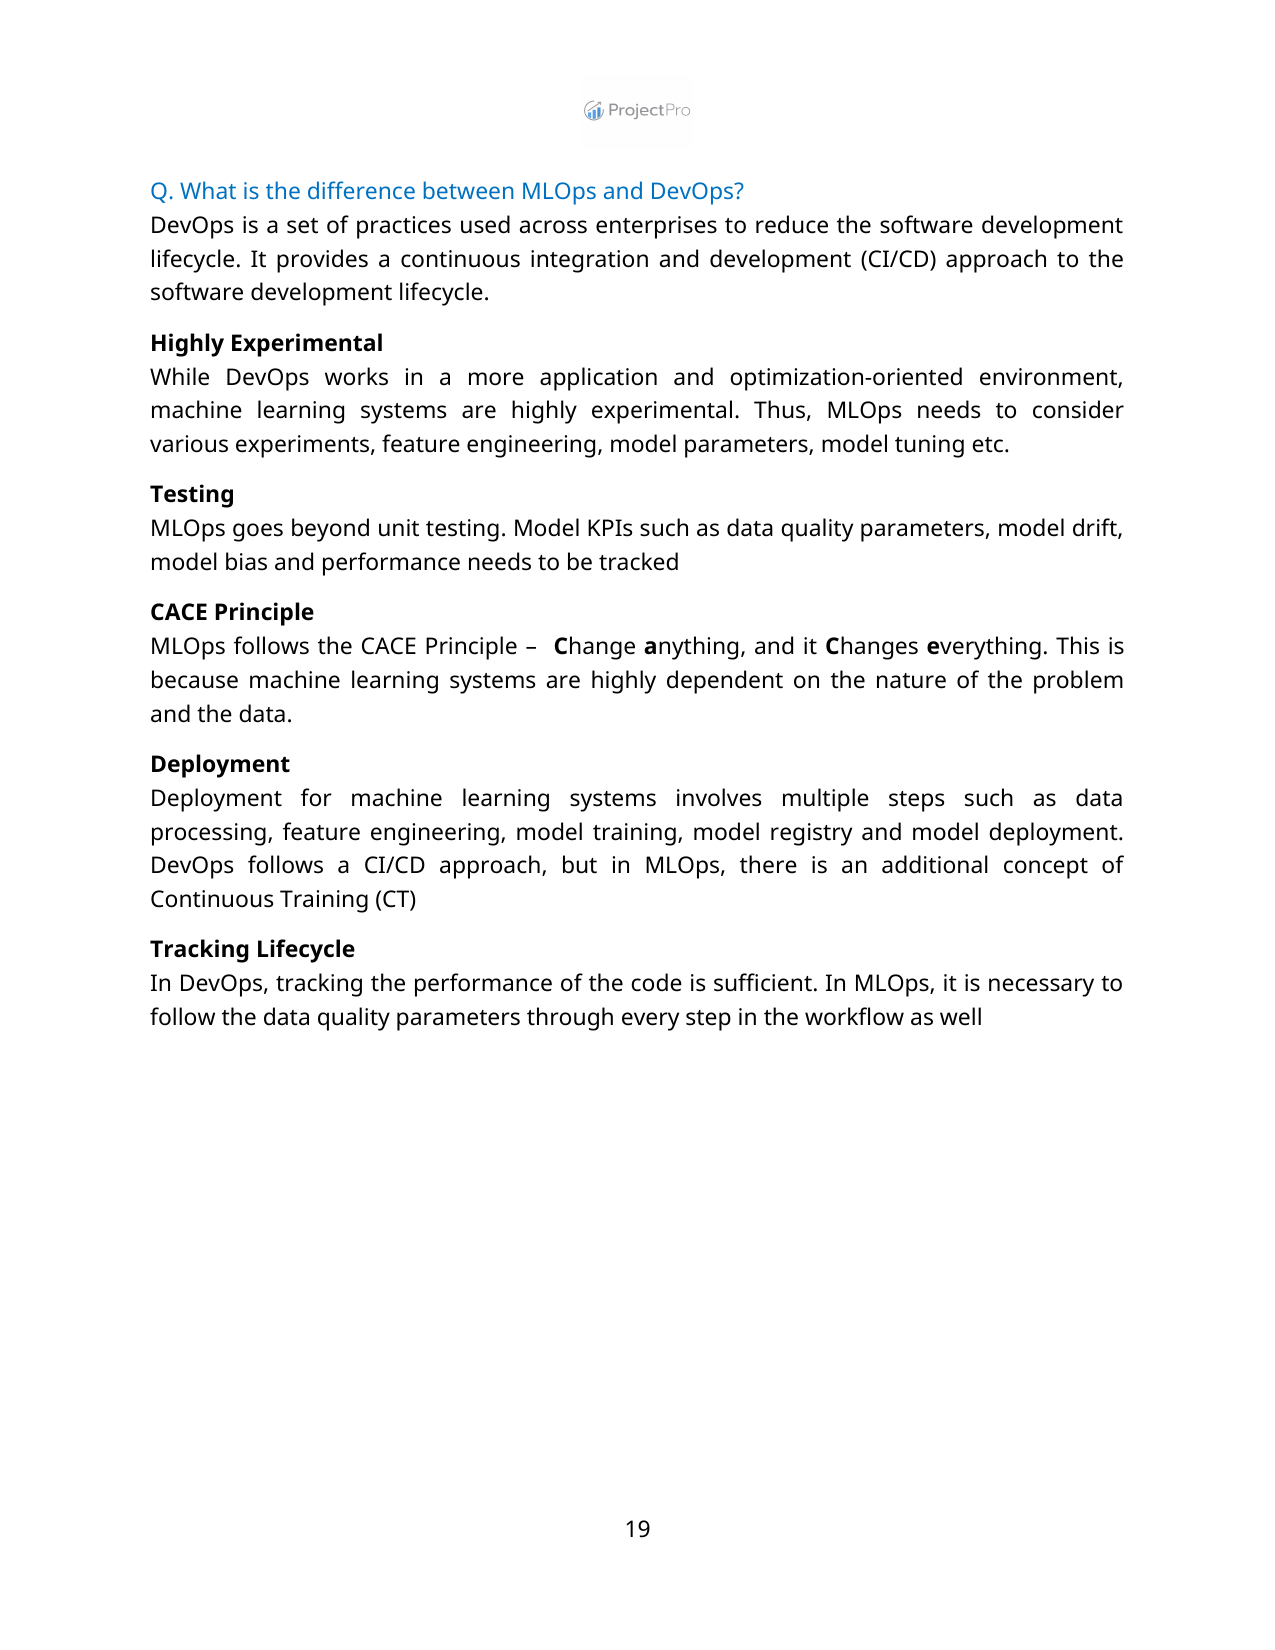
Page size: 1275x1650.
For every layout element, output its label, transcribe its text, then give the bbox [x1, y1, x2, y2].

subtitle Q. What is the difference between MLOps and DevOps? [150, 175, 1125, 206]
text Highly Experimental While DevOps works in a more application and optimization-oriented environment, machine learning systems are highly experimental. Thus, MLOps needs to consider various experiments, feature engineering, model parameters, model tuning etc. [150, 327, 1125, 459]
text CACE Principle MLOps follows the CACE Principle – Change anything, and it Changes everything. This is because machine learning systems are highly dependent on the nature of the problem and the data. [150, 596, 1125, 729]
text DevOps is a set of practices used across enterprises to reduce the software development lifecycle. It provides a continuous integration and development (CI/CD) approach to the software development lifecycle. [150, 209, 1125, 307]
text Deployment Deployment for machine learning systems involves multiple steps such as data processing, feature engineering, model training, model registry and model deployment. DevOps follows a CI/CD approach, but in MLOps, there is an additional concept of Continuous Training (CT) [150, 748, 1125, 914]
picture [582, 75, 693, 149]
text Tracking Lifecycle In DevOps, tracking the performance of the code is sufficient. In MLOps, it is necessary to follow the data quality parameters through every step in the workflow as well [150, 933, 1125, 1032]
text Testing MLOps goes beyond unit testing. Model KPIs such as data quality parameters, model drift, model bias and performance needs to be tracked [150, 478, 1125, 577]
